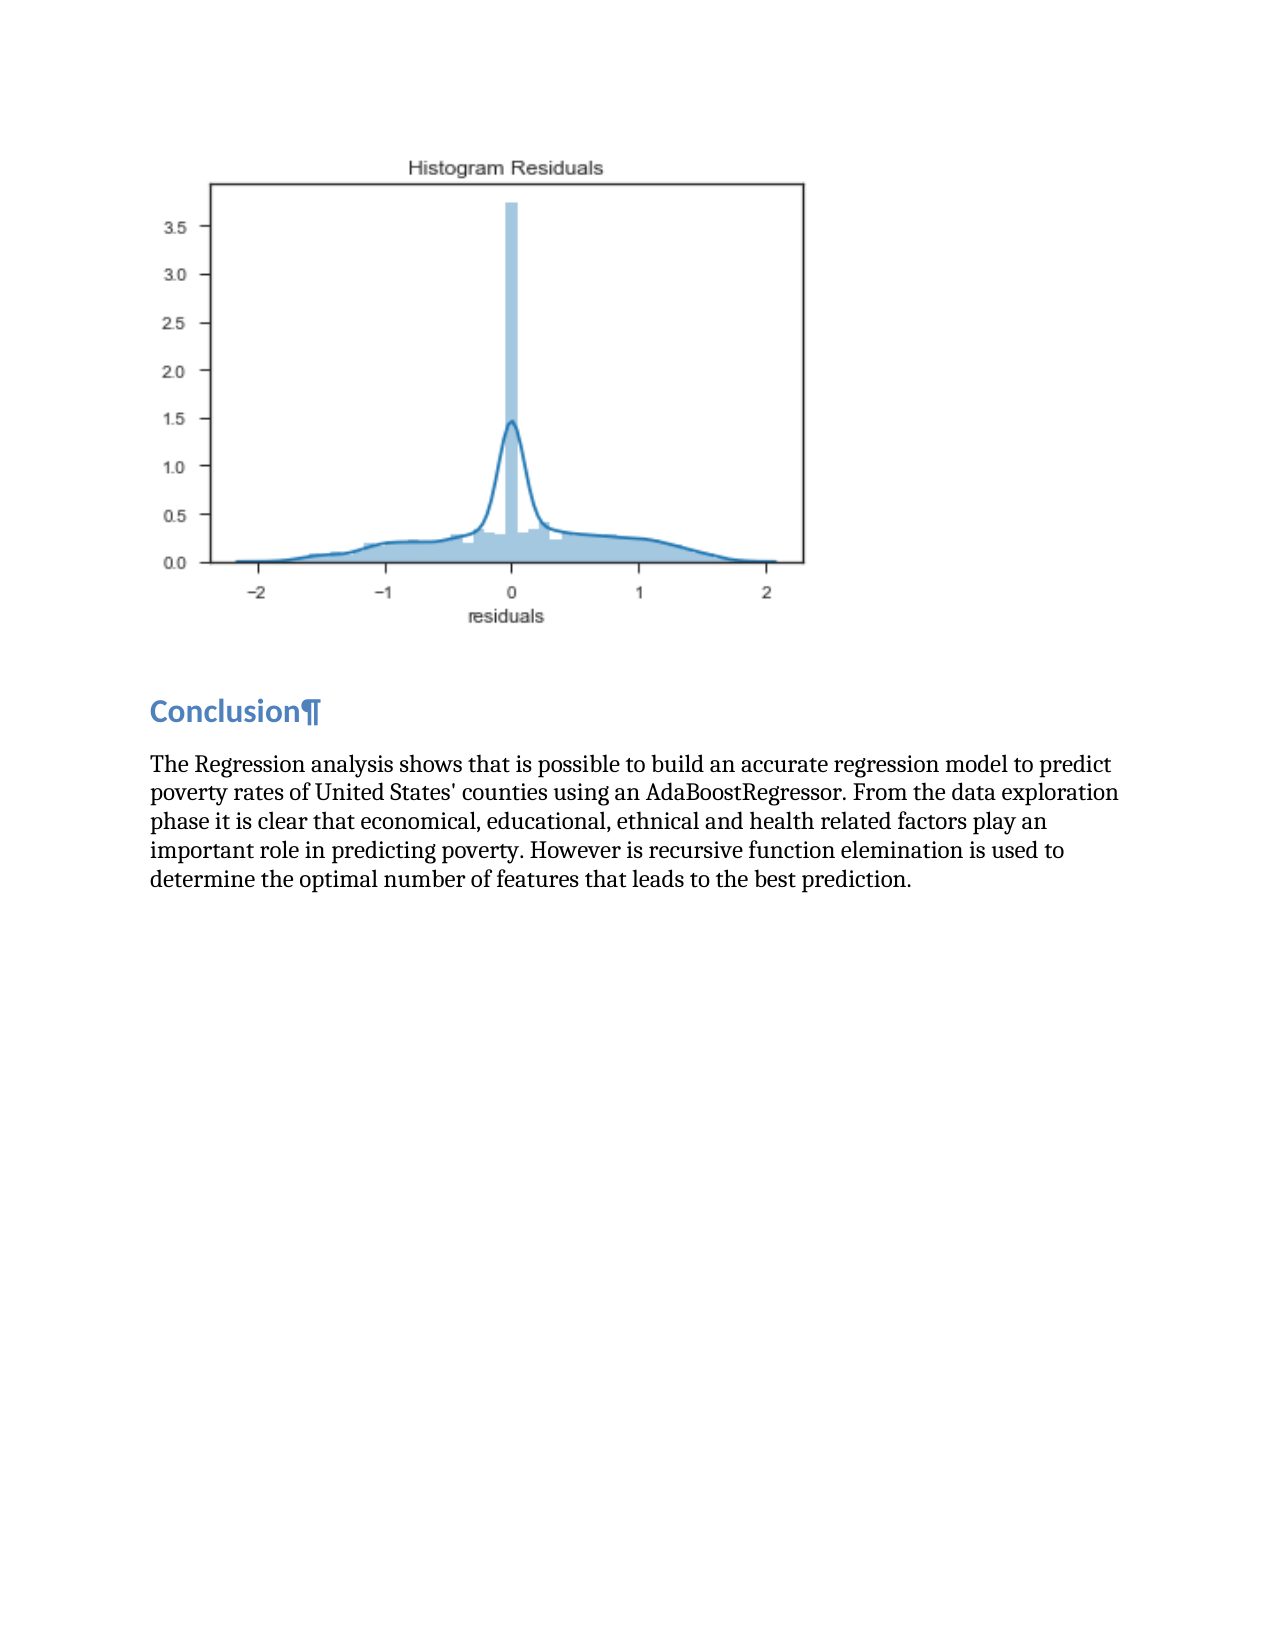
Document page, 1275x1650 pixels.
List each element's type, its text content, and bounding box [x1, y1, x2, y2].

picture [150, 150, 826, 637]
text The Regression analysis shows that is possible to build an accurate regression model to predict poverty rates of United States' counties using an AdaBoostRegressor. From the data exploration phase it is clear that economical, educational, ethnical and health related factors play an important role in predicting poverty. However is recursive function elemination is used to determine the optimal number of features that leads to the best prediction. [150, 749, 1125, 893]
subtitle Conclusion¶ [150, 690, 1125, 731]
